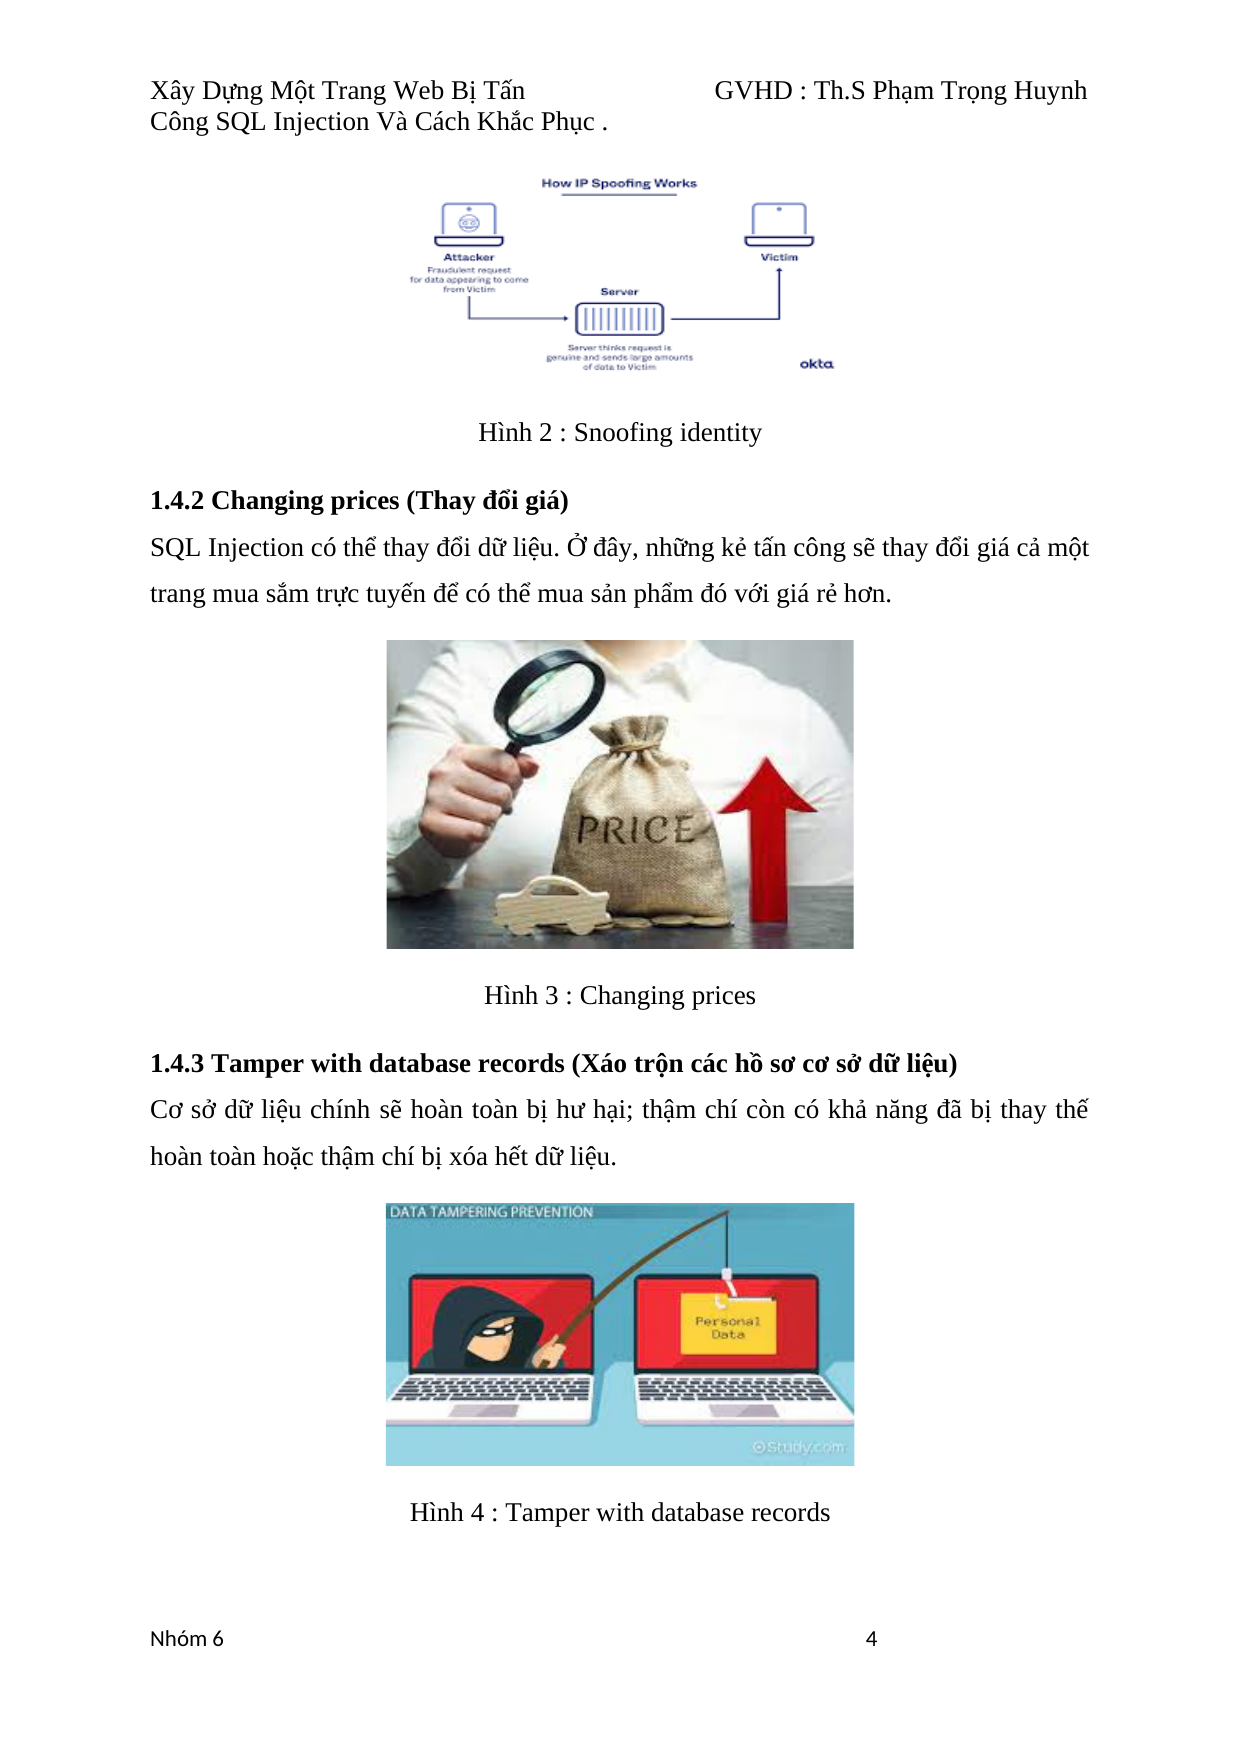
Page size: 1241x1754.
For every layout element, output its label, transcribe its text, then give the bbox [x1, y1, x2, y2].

text SQL Injection có thể thay đổi dữ liệu. Ở đây, những kẻ tấn công sẽ thay đổi giá cả một trang mua sắm trực tuyến để có thể mua sản phẩm đó với giá rẻ hơn. [150, 531, 1090, 608]
picture [385, 1203, 855, 1466]
subtitle 1.4.2 Changing prices (Thay đổi giá) [150, 484, 1090, 515]
picture [383, 167, 857, 386]
text Hình 4 : Tamper with database records [150, 1496, 1090, 1528]
text Hình 3 : Changing prices [150, 979, 1090, 1010]
picture [386, 640, 854, 949]
text Cơ sở dữ liệu chính sẽ hoàn toàn bị hư hại; thậm chí còn có khả năng đã bị thay thế hoàn toàn hoặc thậm chí bị xóa hết dữ liệu. [150, 1093, 1090, 1171]
text Hình 2 : Snoofing identity [150, 417, 1090, 448]
subtitle 1.4.3 Tamper with database records (Xáo trộn các hồ sơ cơ sở dữ liệu) [150, 1047, 1090, 1078]
